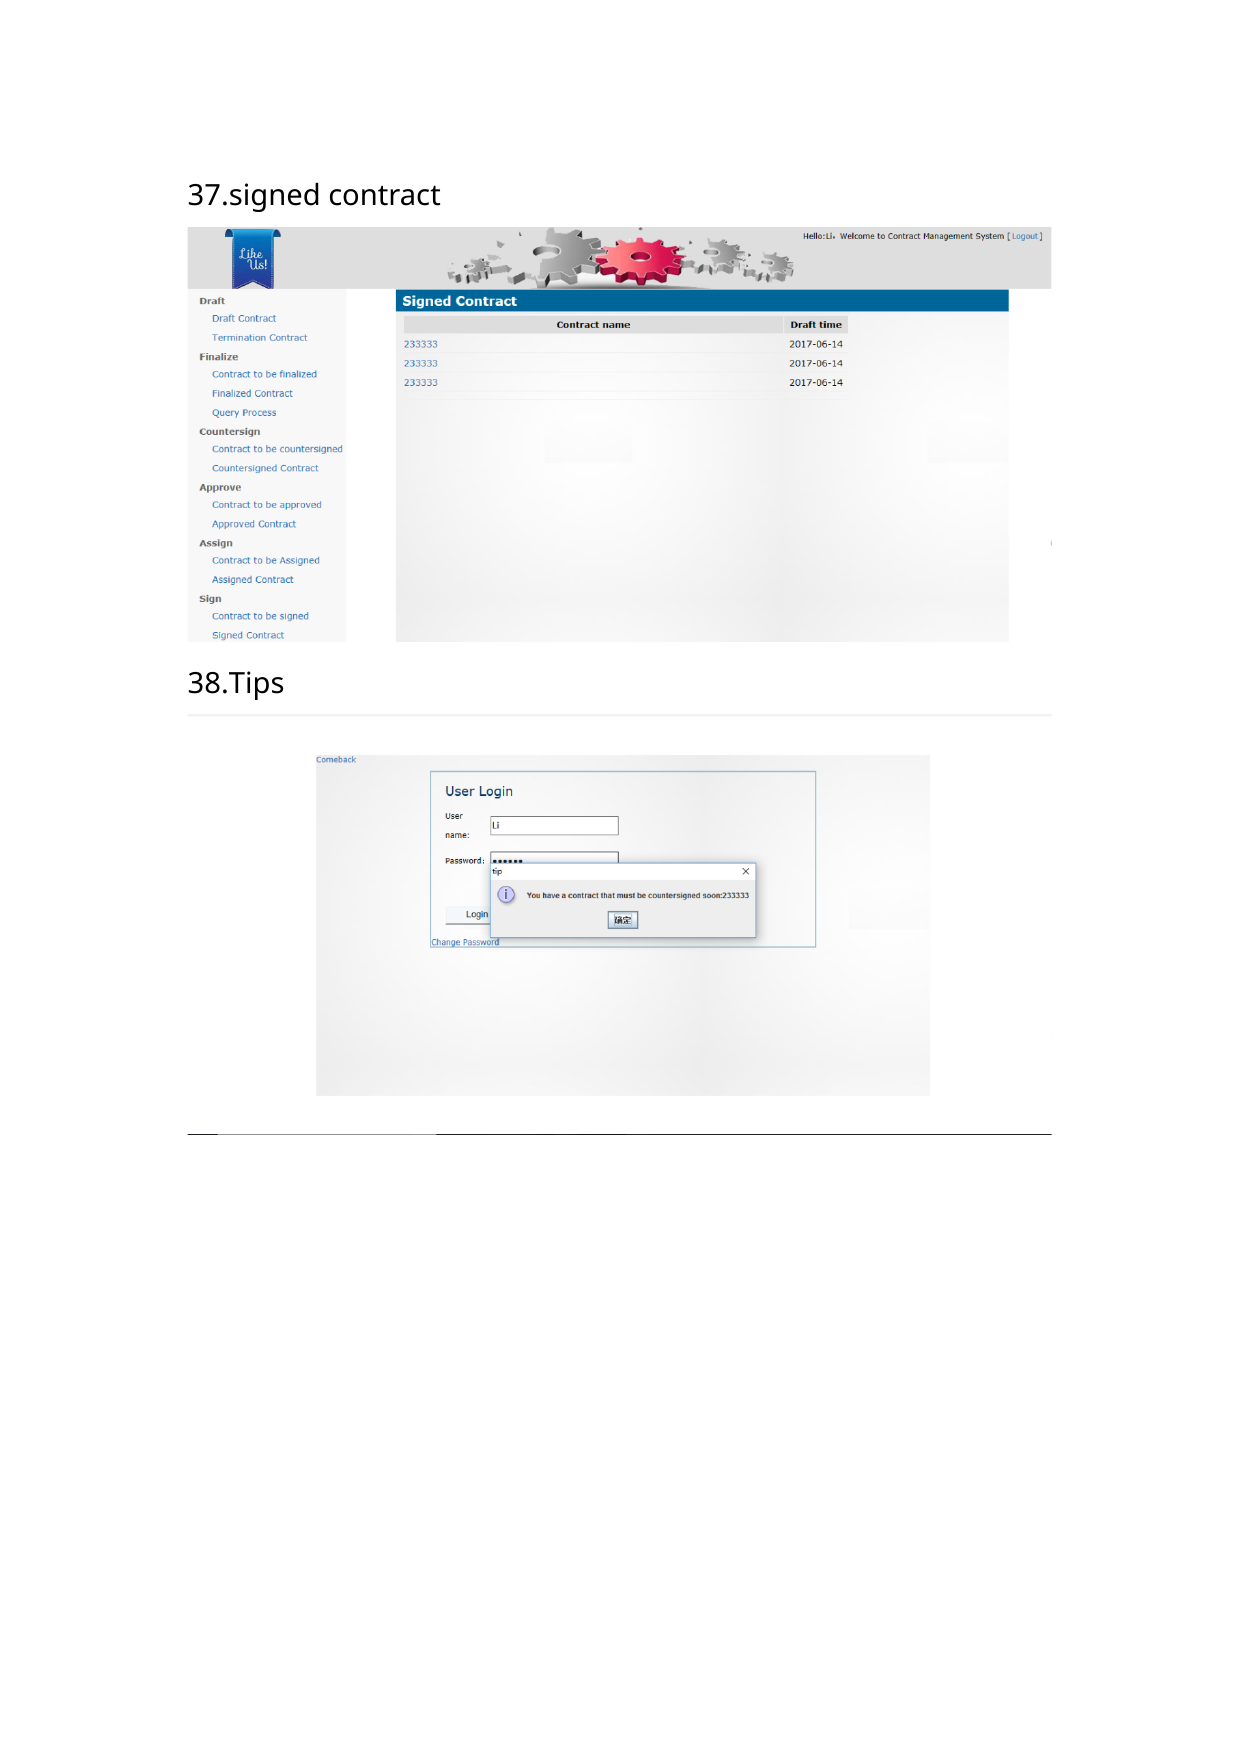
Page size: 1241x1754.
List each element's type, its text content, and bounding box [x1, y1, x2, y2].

picture [187, 227, 1052, 642]
picture [187, 714, 1052, 1135]
list Tips [187, 649, 1053, 714]
list signed contract [187, 162, 1053, 227]
